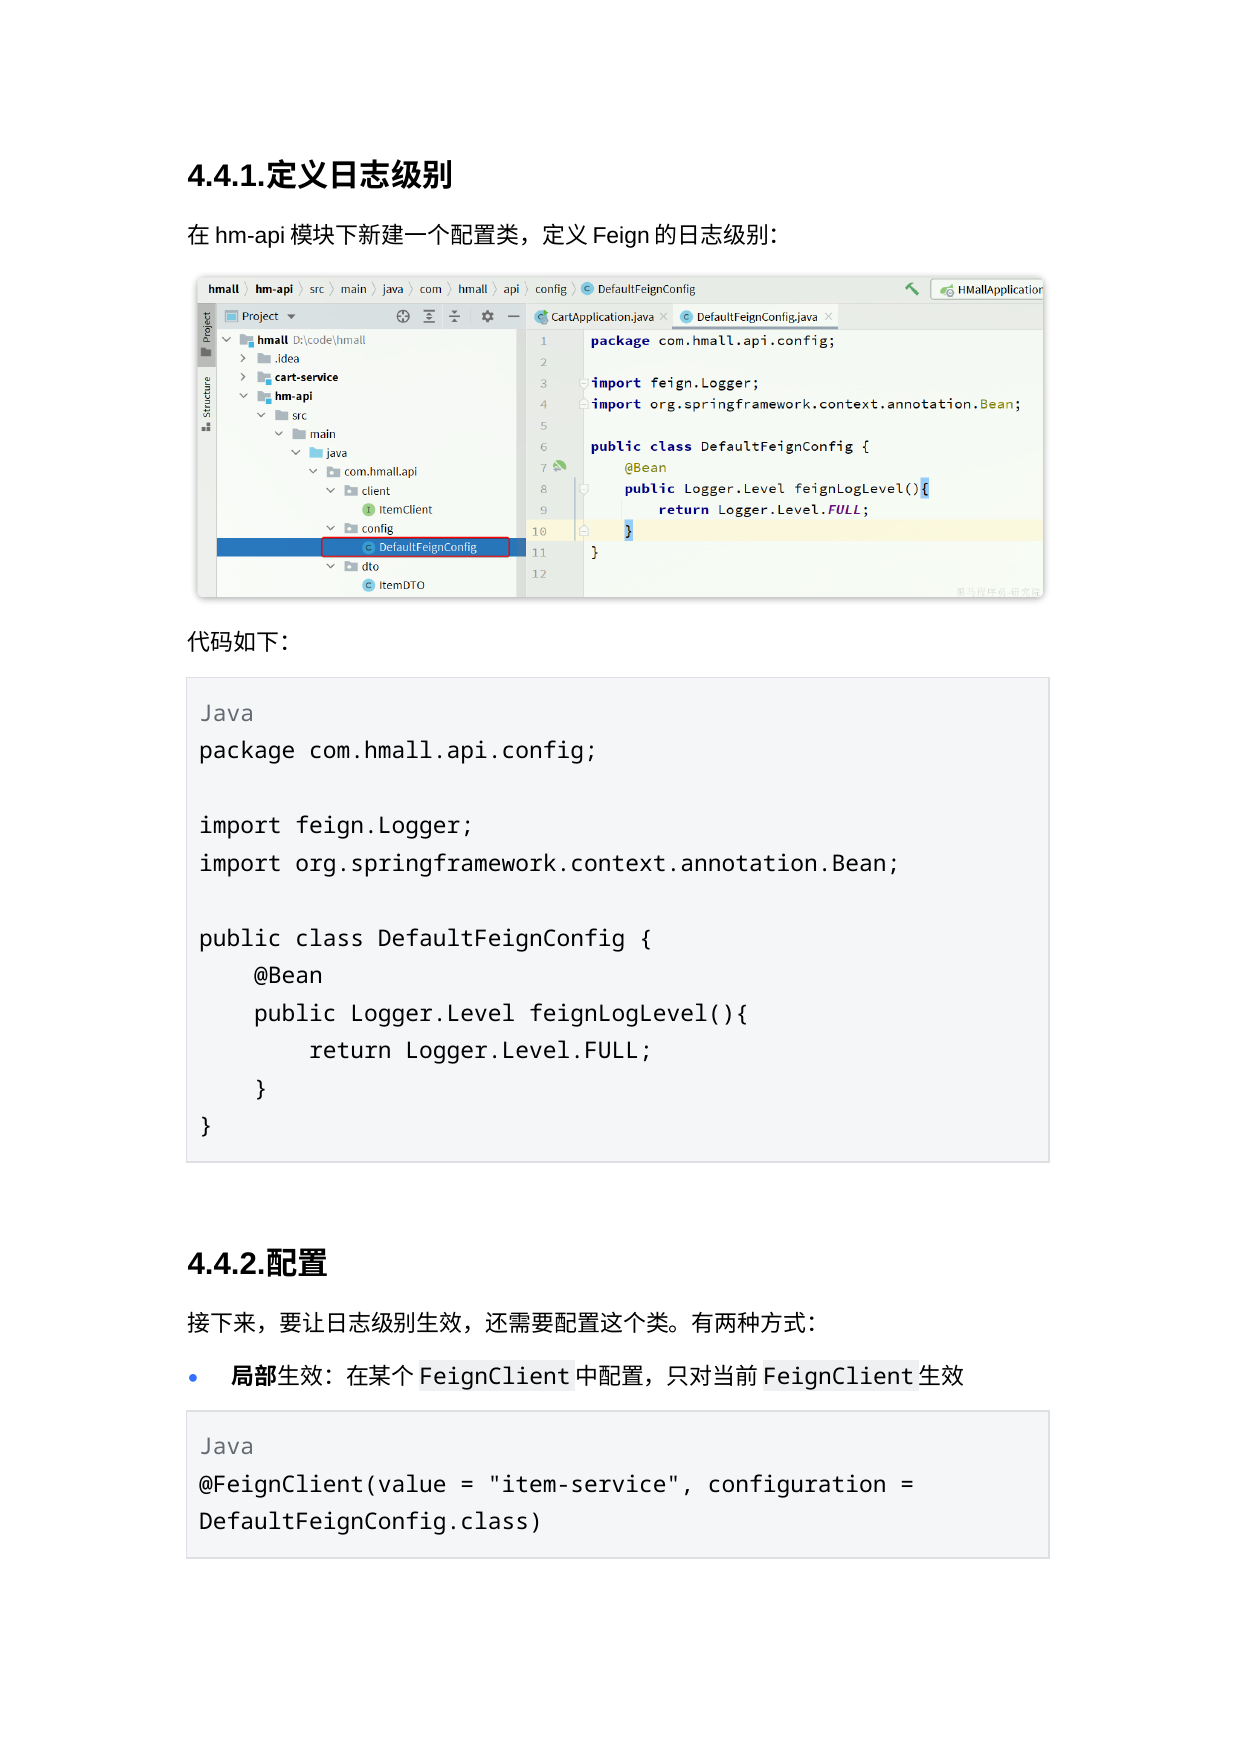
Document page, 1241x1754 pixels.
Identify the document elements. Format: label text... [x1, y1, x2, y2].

text 在hm-api模块下新建一个配置类，定义Feign的日志级别： [187, 217, 1053, 250]
text 4.4.2.配置 [187, 1238, 1053, 1284]
table_header Java package com.hmall.api.config; import feign.Logger; import org.springframework.context.annotation.Bean; public class DefaultFeignConfig { @Bean public Logger.Level feignLogLevel(){ return Logger.Level.FULL; } } [187, 678, 1048, 1161]
table_header Java @FeignClient(value = "item-service", configuration = DefaultFeignConfig.class) [187, 1412, 1048, 1557]
list 局部生效：在某个FeignClient中配置，只对当前FeignClient生效 [187, 1357, 1053, 1391]
picture [188, 268, 1052, 607]
text 接下来，要让日志级别生效，还需要配置这个类。有两种方式： [187, 1305, 1053, 1338]
text 代码如下： [187, 624, 1053, 657]
text 4.4.1.定义日志级别 [187, 150, 1053, 195]
